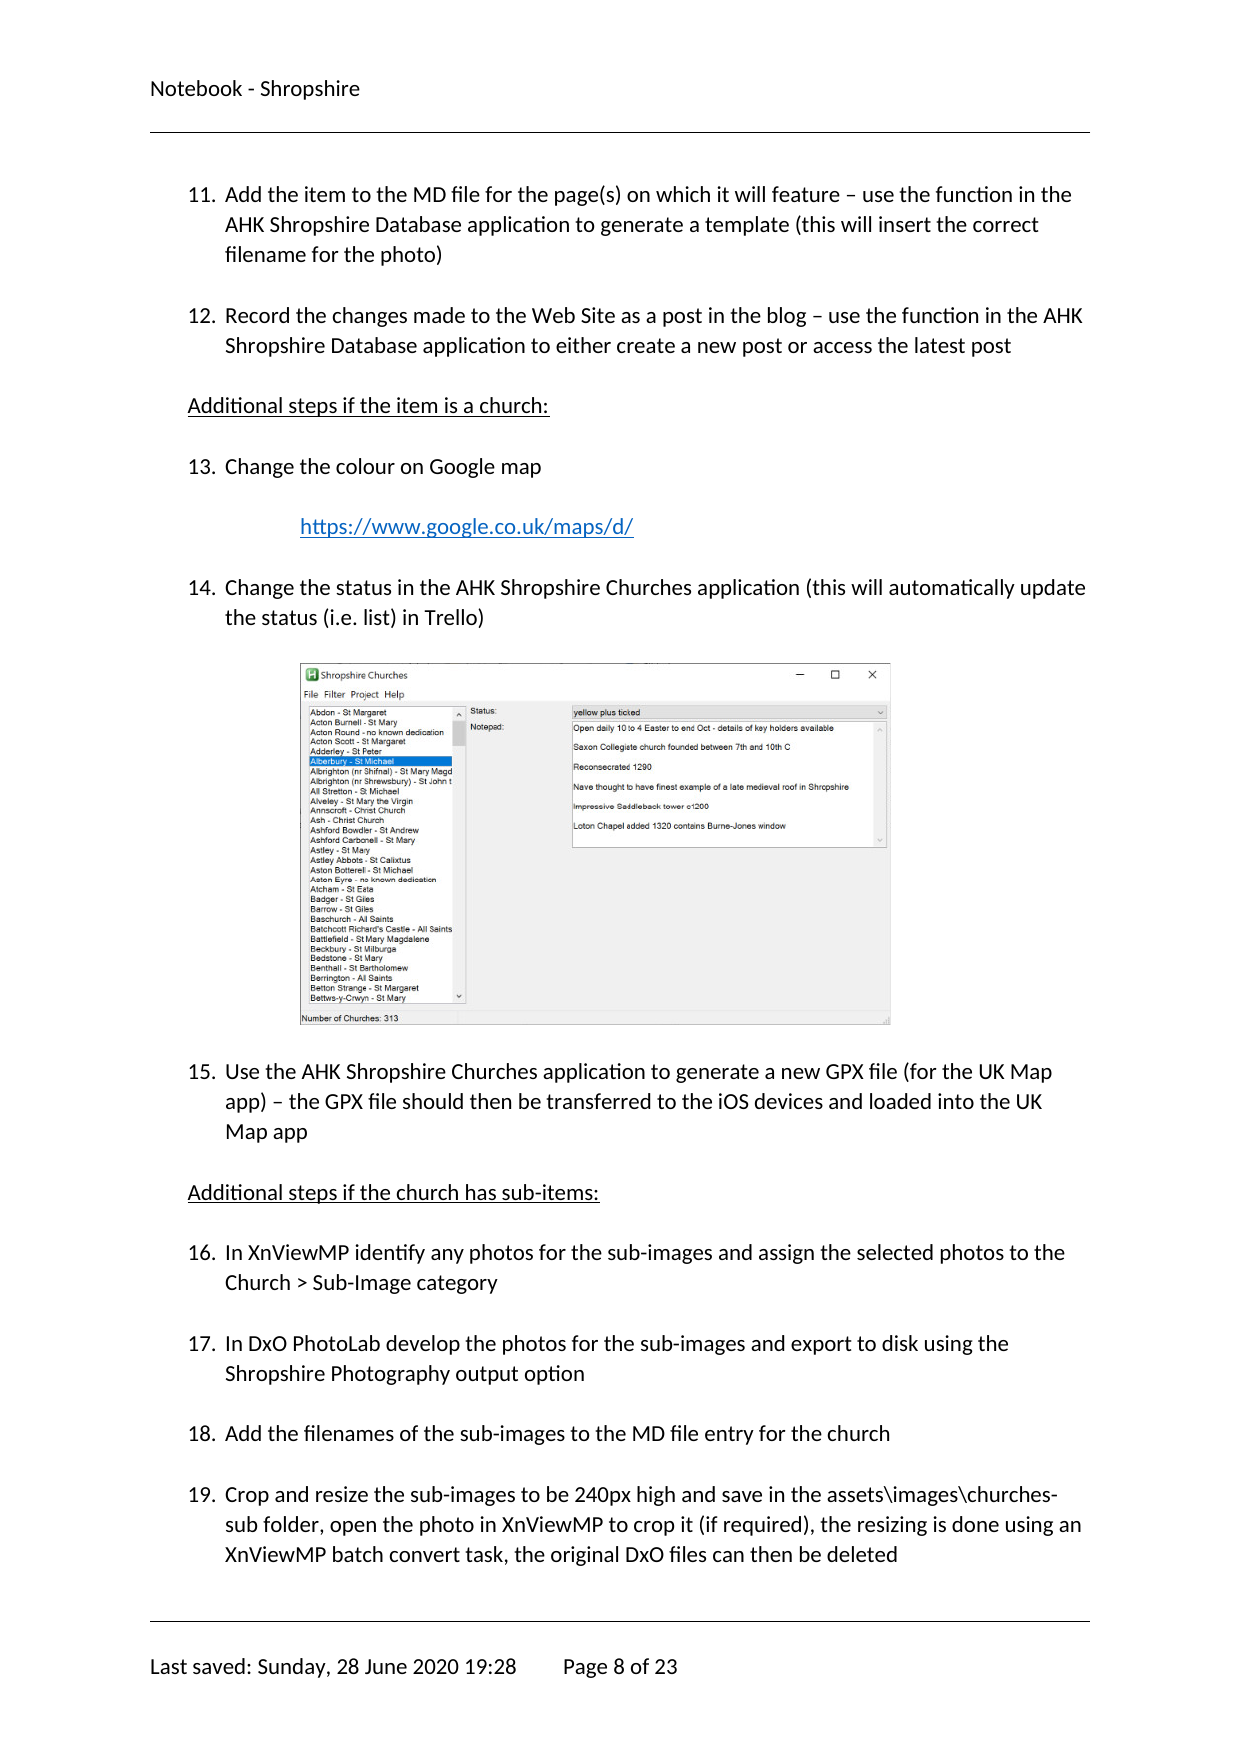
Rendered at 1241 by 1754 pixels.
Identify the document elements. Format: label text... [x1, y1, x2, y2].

list Add the filenames of the sub-images to the MD file entry for the church [187, 1419, 1090, 1447]
picture [300, 663, 891, 1025]
list Crop and resize the sub-images to be 240px high and save in the assets\images\churches-sub folder, open the photo in XnViewMP to crop it (if required), the resizing is done using an XnViewMP batch convert task, the original DxO files can then be deleted [187, 1480, 1090, 1568]
list Add the item to the MD file for the page(s) on which it will feature – use the function in the AHK Shropshire Database application to generate a template (this will insert the correct filename for the photo) [187, 180, 1090, 269]
list Use the AHK Shropshire Churches application to generate a new GPX file (for the UK Map app) – the GPX file should then be transferred to the iOS devices and loaded into the UK Map app [187, 1057, 1090, 1145]
list Change the colour on Google map [187, 452, 1090, 480]
list https://www.google.co.uk/maps/d/ [300, 512, 1090, 541]
list Record the changes made to the Web Site as a post in the blog – use the function in the AHK Shropshire Database application to either create a new post or access the latest post [187, 301, 1090, 359]
list In XnViewMP identify any photos for the sub-images and assign the selected photos to the Church > Sub-Image category [187, 1238, 1090, 1296]
list Additional steps if the item is a church: [187, 392, 1090, 420]
list Change the status in the AHK Shropshire Churches application (this will automatically update the status (i.e. list) in Trello) [187, 573, 1090, 631]
list In DxO PhotoLab develop the photos for the sub-images and export to disk using the Shropshire Photography output option [187, 1329, 1090, 1387]
list Additional steps if the church has sub-items: [187, 1178, 1090, 1206]
